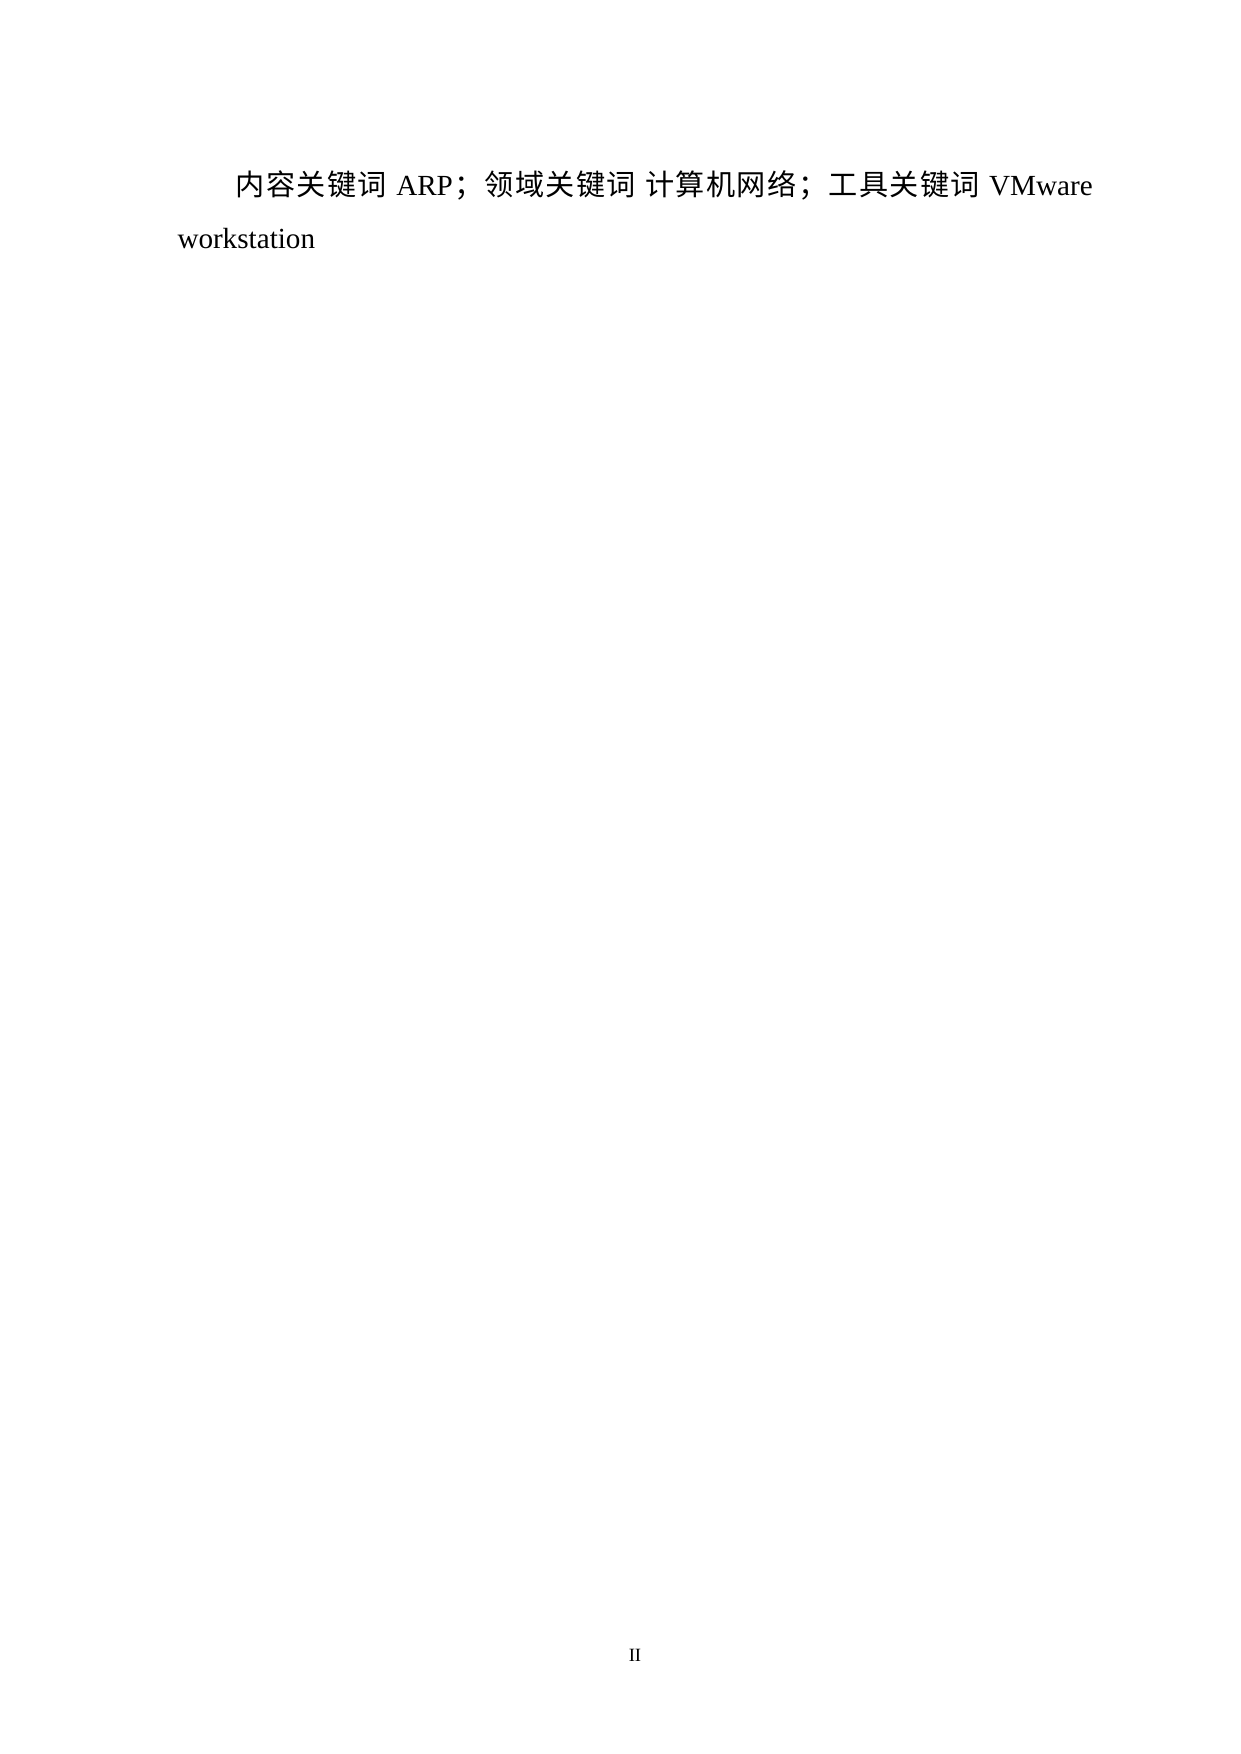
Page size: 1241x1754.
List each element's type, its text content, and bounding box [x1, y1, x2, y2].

text 内容关键词 ARP；领域关键词 计算机网络；工具关键词 VMware workstation [177, 162, 1092, 254]
